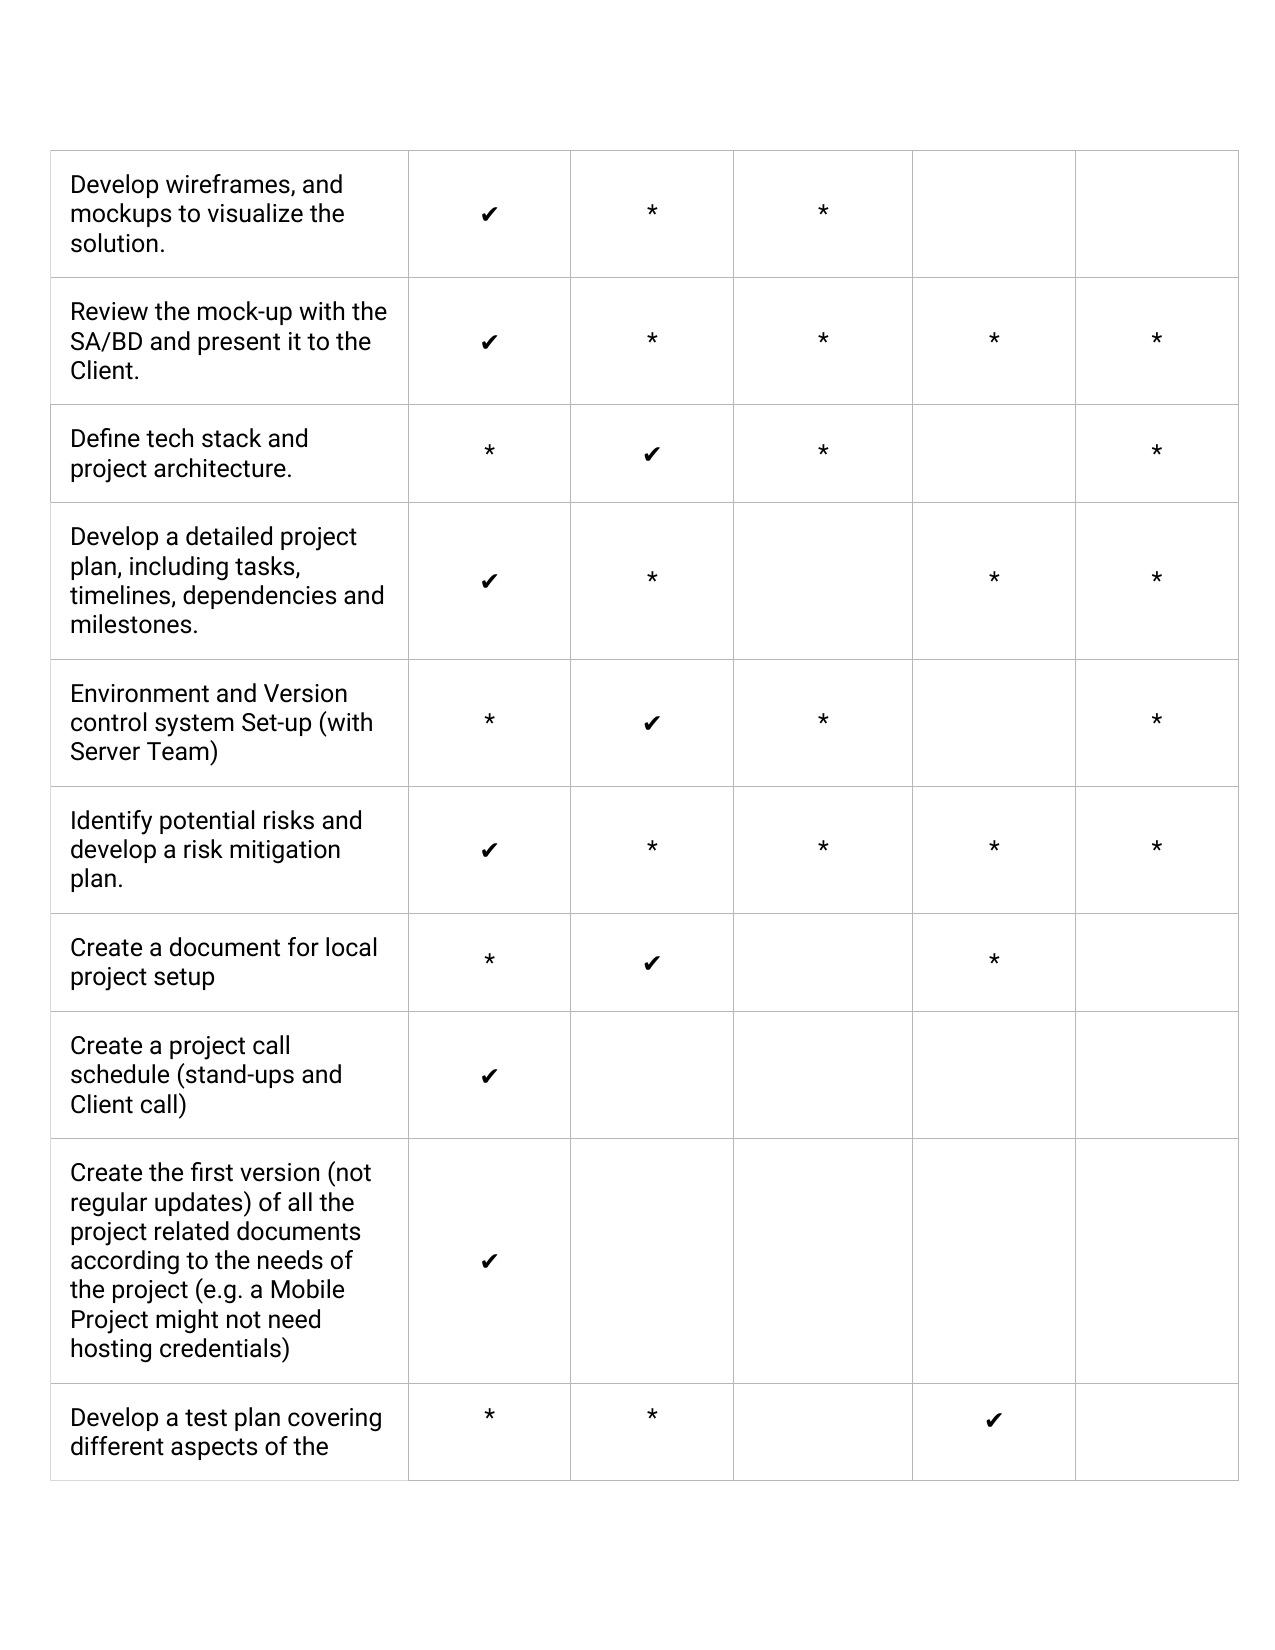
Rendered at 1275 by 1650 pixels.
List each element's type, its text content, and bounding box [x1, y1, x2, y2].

table_cell * [409, 660, 570, 786]
table_cell * [913, 278, 1075, 404]
table_cell * [1076, 660, 1238, 786]
table_cell * [1076, 405, 1238, 502]
table_cell * [913, 787, 1075, 913]
table_cell [1076, 914, 1238, 1011]
table_cell [1076, 1012, 1238, 1138]
table_cell ✔ [409, 1139, 570, 1382]
table_cell * [409, 1384, 570, 1480]
table_cell * [734, 660, 912, 786]
table_cell ✔ [409, 503, 570, 659]
table_cell [734, 914, 912, 1011]
table_cell [734, 1139, 912, 1382]
table_cell ✔ [571, 405, 733, 502]
table_cell ✔ [409, 151, 570, 277]
table_cell * [913, 503, 1075, 659]
table_cell [1076, 151, 1238, 277]
table_cell Review the mock-up with the SA/BD and present it to the Client. [51, 278, 408, 404]
table_cell ✔ [409, 278, 570, 404]
table_cell * [571, 278, 733, 404]
table_cell ✔ [913, 1384, 1075, 1480]
table_cell * [409, 914, 570, 1011]
table_cell Identify potential risks and develop a risk mitigation plan. [51, 787, 408, 913]
table_cell [1076, 1384, 1238, 1480]
table_cell [1076, 1139, 1238, 1382]
table_cell ✔ [409, 1012, 570, 1138]
table_cell [734, 503, 912, 659]
table_cell * [913, 914, 1075, 1011]
table_cell * [571, 503, 733, 659]
table_cell * [734, 787, 912, 913]
table_cell Create the first version (not regular updates) of all the project related documents according to the needs of the project (e.g. a Mobile Project might not need hosting credentials) [51, 1139, 408, 1382]
table_cell [734, 1012, 912, 1138]
table_cell * [1076, 278, 1238, 404]
table_cell * [409, 405, 570, 502]
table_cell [51, 1384, 408, 1480]
table_cell Develop a detailed project plan, including tasks, timelines, dependencies and milestones. [51, 503, 408, 659]
table_cell * [1076, 503, 1238, 659]
table_cell [734, 1384, 912, 1480]
table_cell * [734, 278, 912, 404]
table_cell * [1076, 787, 1238, 913]
table_cell * [734, 405, 912, 502]
table_cell [913, 1139, 1075, 1382]
table_cell * [571, 151, 733, 277]
table_cell ✔ [571, 914, 733, 1011]
table_cell [913, 1012, 1075, 1138]
table_cell [571, 1012, 733, 1138]
table_cell Create a project call schedule (stand-ups and Client call) [51, 1012, 408, 1138]
table_cell [571, 1139, 733, 1382]
table_cell Develop wireframes, and mockups to visualize the solution. [51, 151, 408, 277]
table_cell Create a document for local project setup [51, 914, 408, 1011]
table_cell * [571, 787, 733, 913]
table_cell * [571, 1384, 733, 1480]
table_cell Define tech stack and project architecture. [51, 405, 408, 502]
table_cell * [734, 151, 912, 277]
table_cell ✔ [571, 660, 733, 786]
table_cell [913, 151, 1075, 277]
table_cell [913, 405, 1075, 502]
table_cell ✔ [409, 787, 570, 913]
table_cell [913, 660, 1075, 786]
table_cell Environment and Version control system Set-up (with Server Team) [51, 660, 408, 786]
